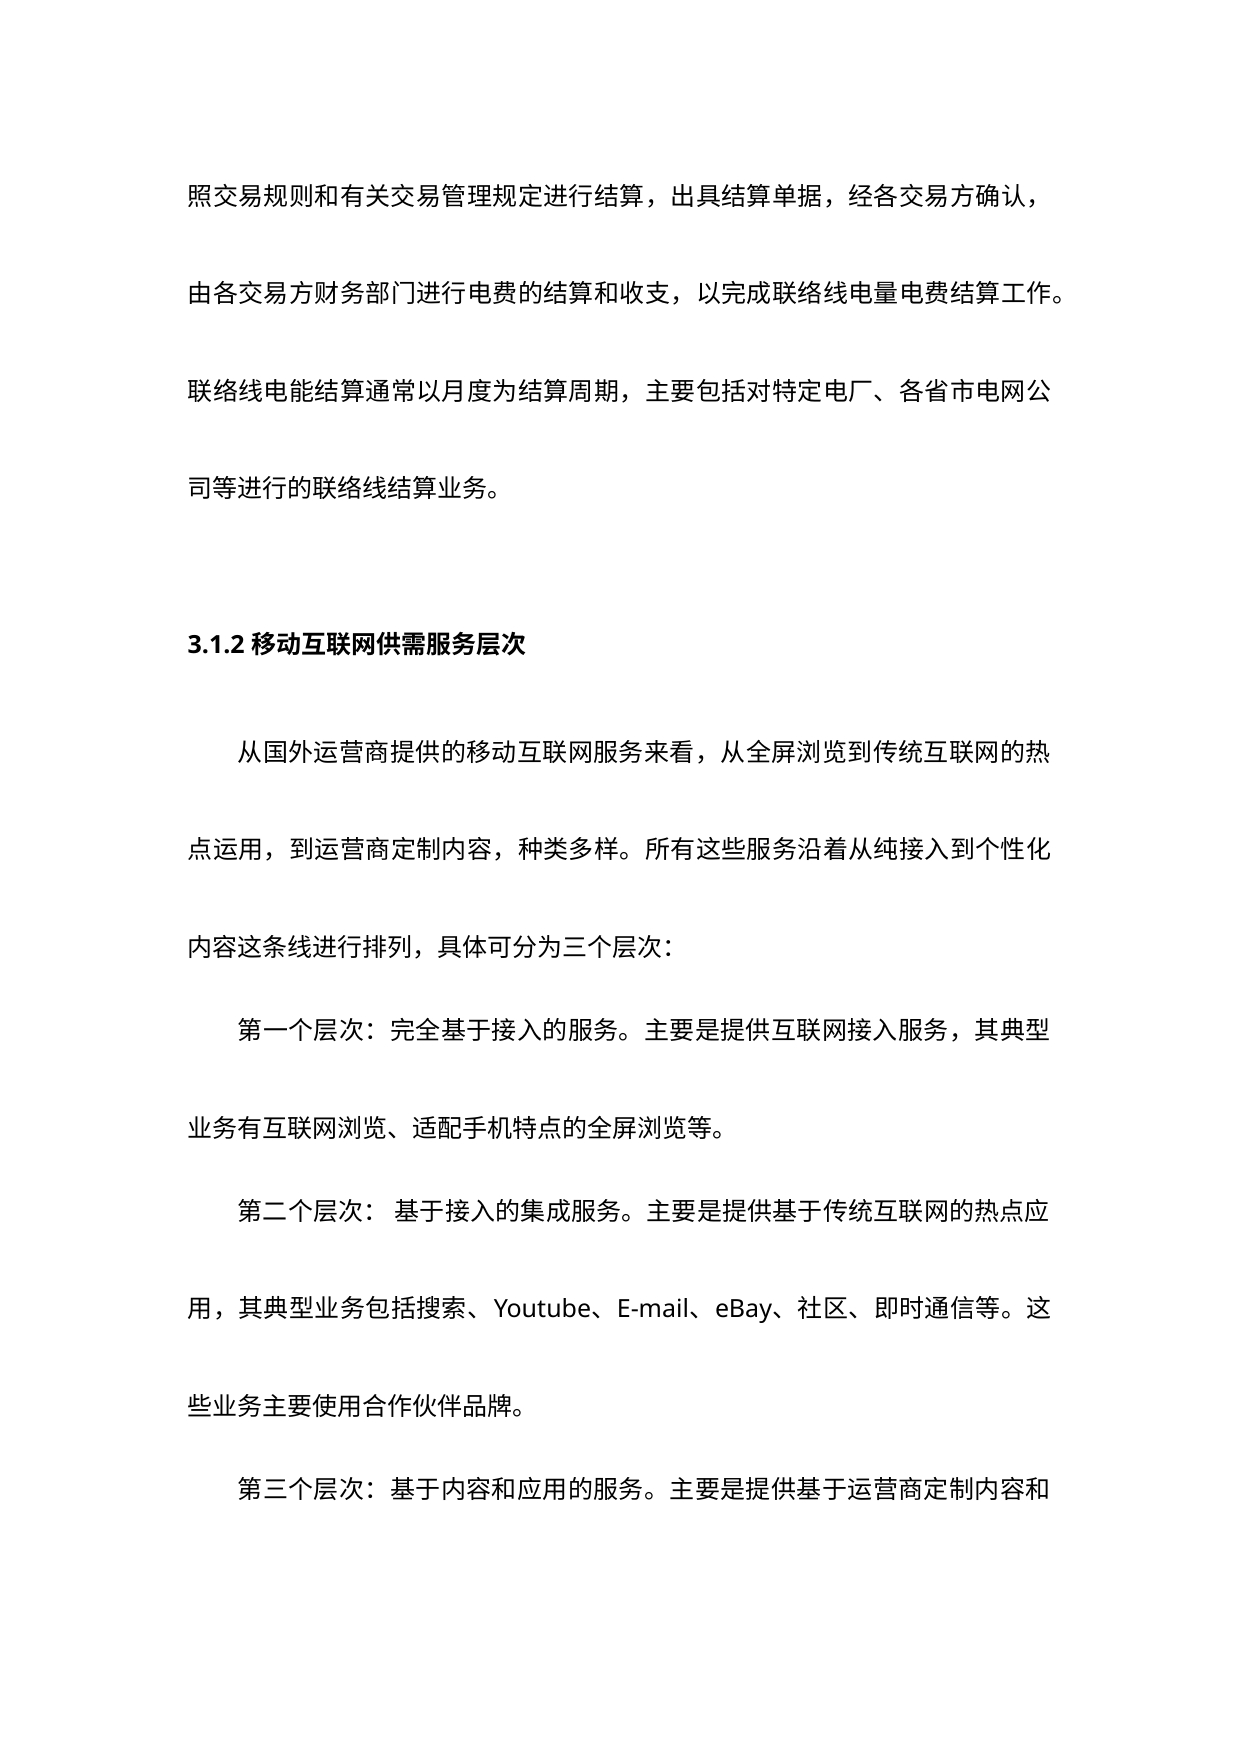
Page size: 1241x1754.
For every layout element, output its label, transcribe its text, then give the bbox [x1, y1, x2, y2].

text 第二个层次： 基于接入的集成服务。主要是提供基于传统互联网的热点应用，其典型业务包括搜索、Youtube、E-mail、eBay、社区、即时通信等。这些业务主要使用合作伙伴品牌。 [187, 1177, 1053, 1437]
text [187, 1455, 1053, 1520]
text 从国外运营商提供的移动互联网服务来看，从全屏浏览到传统互联网的热点运用，到运营商定制内容，种类多样。所有这些服务沿着从纯接入到个性化内容这条线进行排列，具体可分为三个层次： [187, 718, 1053, 978]
subtitle 移动互联网供需服务层次 [187, 610, 1053, 675]
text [187, 162, 1053, 519]
text 第一个层次：完全基于接入的服务。主要是提供互联网接入服务，其典型业务有互联网浏览、适配手机特点的全屏浏览等。 [187, 996, 1053, 1159]
